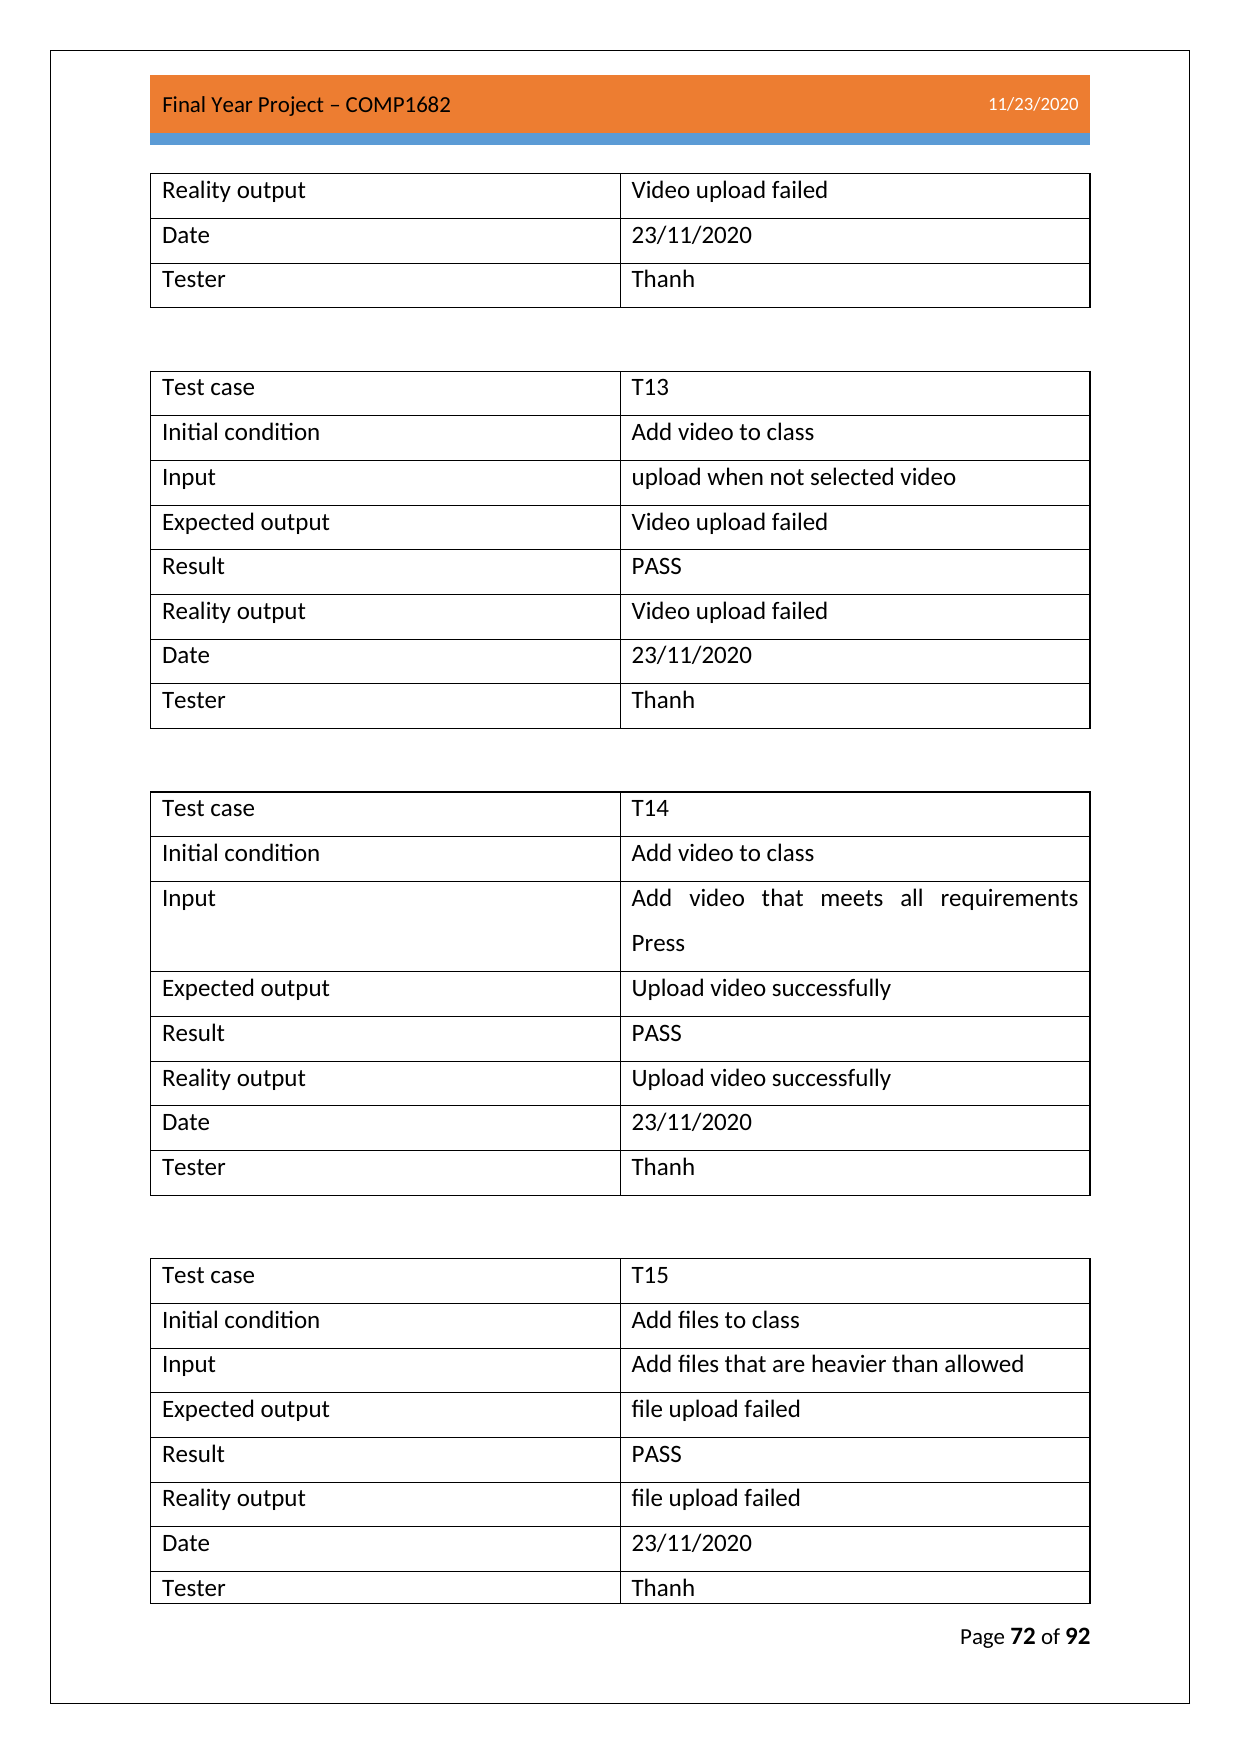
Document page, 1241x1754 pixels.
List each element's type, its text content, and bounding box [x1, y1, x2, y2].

table_cell 23/11/2020 [621, 219, 1089, 262]
table_cell Date [151, 1106, 620, 1150]
table_cell Tester [151, 1151, 620, 1195]
table_cell upload when not selected video [621, 461, 1089, 504]
table_cell Input [151, 882, 620, 971]
table_cell Input [151, 1349, 620, 1392]
table_cell Expected output [151, 506, 620, 549]
table_cell PASS [621, 1017, 1089, 1061]
table_header Test case [151, 372, 620, 415]
table_cell Upload video successfully [621, 972, 1089, 1016]
table_cell Reality output [151, 595, 620, 639]
table_cell Add files to class [621, 1304, 1089, 1347]
table_cell Expected output [151, 1393, 620, 1437]
table_cell Add video to class [621, 837, 1089, 881]
table_cell Upload video successfully [621, 1062, 1089, 1105]
table_cell Add files that are heavier than allowed [621, 1349, 1089, 1392]
table_cell Result [151, 550, 620, 594]
table_header T15 [621, 1259, 1089, 1303]
table_cell file upload failed [621, 1393, 1089, 1437]
table_cell Thanh [621, 1151, 1089, 1195]
table_cell PASS [621, 550, 1089, 594]
table_cell Reality output [151, 1062, 620, 1105]
table_cell Date [151, 219, 620, 262]
table_cell 23/11/2020 [621, 1106, 1089, 1150]
table_cell Tester [151, 1572, 620, 1602]
table_cell 23/11/2020 [621, 640, 1089, 683]
table_cell Initial condition [151, 1304, 620, 1347]
table_cell Expected output [151, 972, 620, 1016]
table_header Test case [151, 1259, 620, 1303]
table_cell Thanh [621, 684, 1089, 728]
table_cell Add video to class [621, 416, 1089, 460]
table_cell Tester [151, 264, 620, 307]
table_cell Add video that meets all requirements Press [621, 882, 1089, 971]
table_header T13 [621, 372, 1089, 415]
table_cell Reality output [151, 174, 620, 218]
table_cell Date [151, 640, 620, 683]
table_cell Video upload failed [621, 174, 1089, 218]
table_cell Result [151, 1438, 620, 1482]
table_cell file upload failed [621, 1483, 1089, 1526]
table_cell PASS [621, 1438, 1089, 1482]
table_cell Initial condition [151, 837, 620, 881]
table_cell Video upload failed [621, 506, 1089, 549]
table_cell Thanh [621, 264, 1089, 307]
table_cell Tester [151, 684, 620, 728]
table_header Test case [151, 793, 620, 836]
table_cell Result [151, 1017, 620, 1061]
table_header T14 [621, 793, 1089, 836]
table_cell Initial condition [151, 416, 620, 460]
table_cell Reality output [151, 1483, 620, 1526]
table_cell Thanh [621, 1572, 1089, 1602]
table_cell Video upload failed [621, 595, 1089, 639]
table_cell Input [151, 461, 620, 504]
table_cell Date [151, 1527, 620, 1571]
table_cell 23/11/2020 [621, 1527, 1089, 1571]
